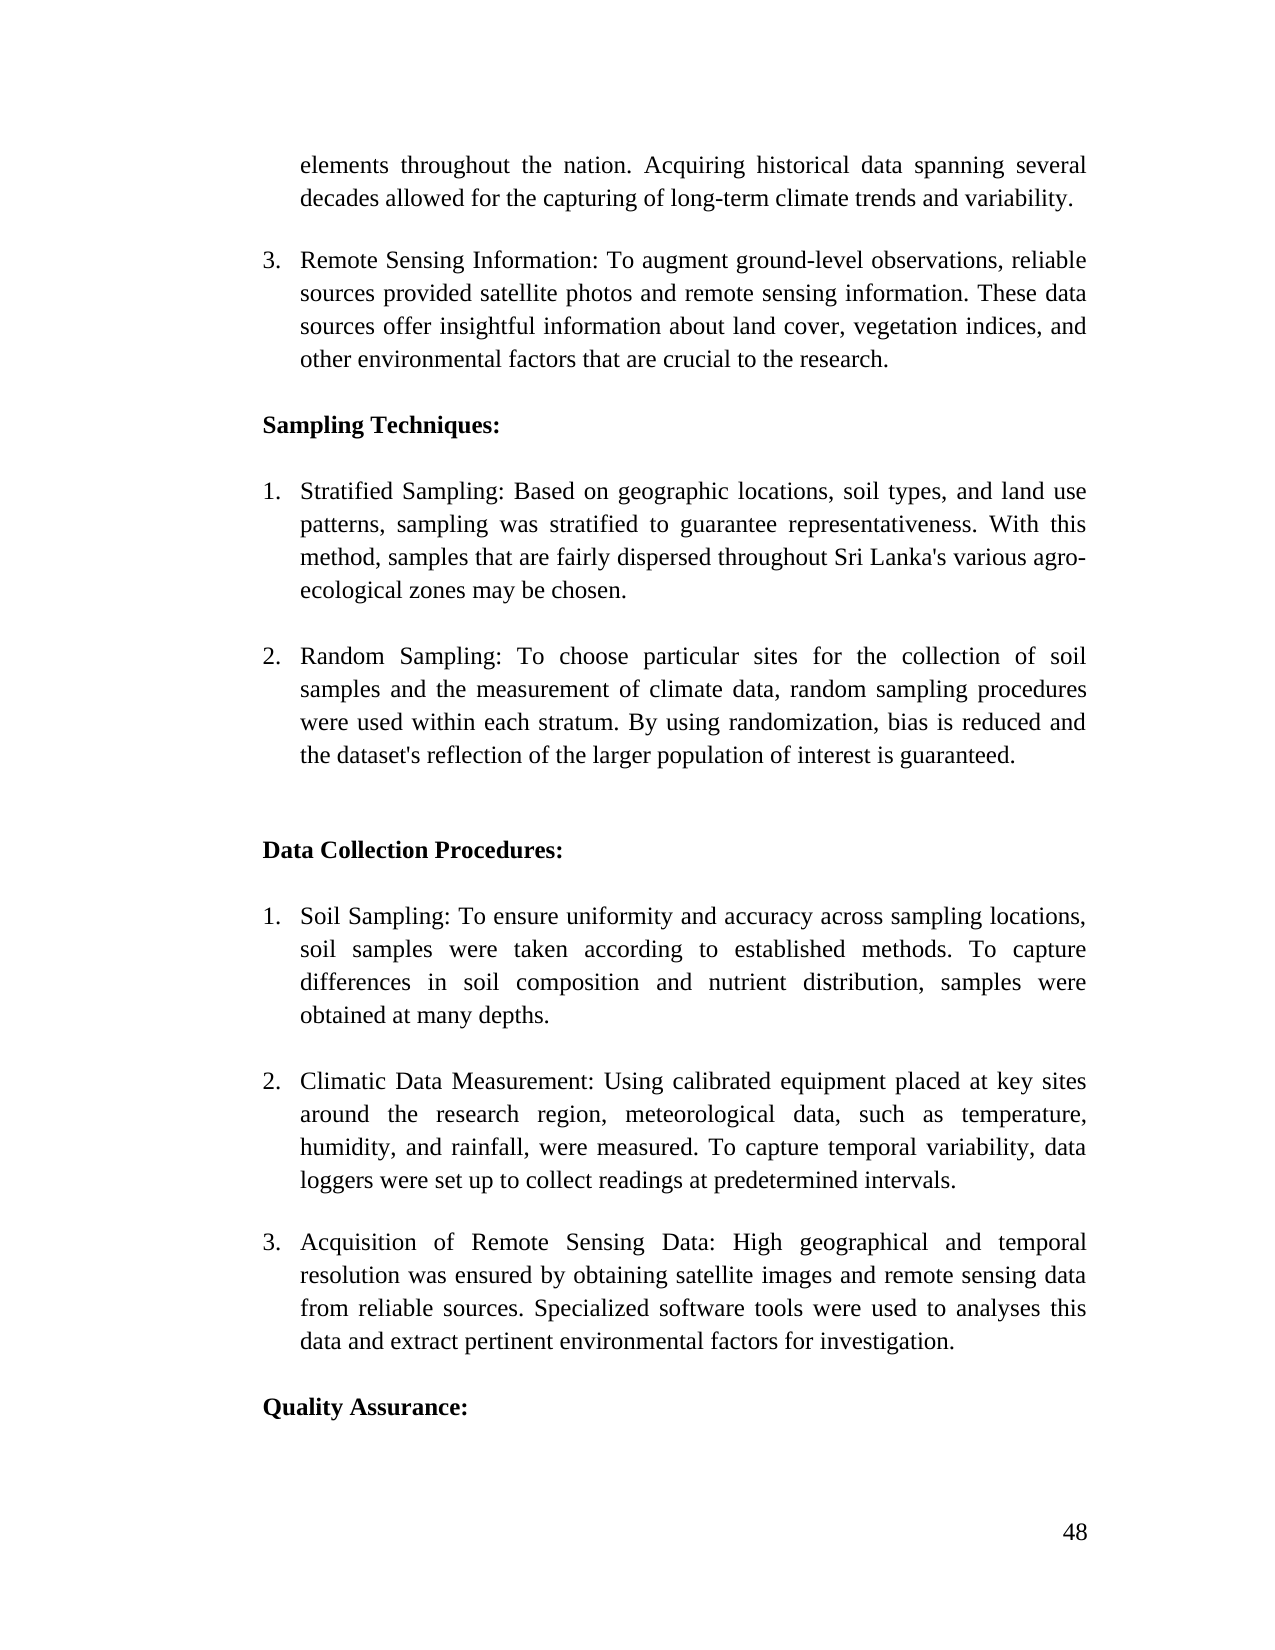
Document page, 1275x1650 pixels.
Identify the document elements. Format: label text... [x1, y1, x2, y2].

list Climatic Data Measurement: Using calibrated equipment placed at key sites around the research region, meteorological data, such as temperature, humidity, and rainfall, were measured. To capture temporal variability, data loggers were set up to collect readings at predetermined intervals. [262, 1066, 1087, 1194]
list Random Sampling: To choose particular sites for the collection of soil samples and the measurement of climate data, random sampling procedures were used within each stratum. By using randomization, bias is reduced and the dataset's reflection of the larger population of interest is guaranteed. [262, 641, 1087, 769]
list Sampling Techniques: [262, 410, 1087, 439]
list Data Collection Procedures: [262, 835, 1087, 864]
list Acquisition of Remote Sensing Data: High geographical and temporal resolution was ensured by obtaining satellite images and remote sensing data from reliable sources. Specialized software tools were used to analyses this data and extract pertinent environmental factors for investigation. [262, 1227, 1087, 1355]
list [262, 150, 1087, 212]
list Remote Sensing Information: To augment ground-level observations, reliable sources provided satellite photos and remote sensing information. These data sources offer insightful information about land cover, vegetation indices, and other environmental factors that are crucial to the research. [262, 245, 1087, 373]
list Quality Assurance: [262, 1392, 1087, 1421]
list Soil Sampling: To ensure uniformity and accuracy across sampling locations, soil samples were taken according to established methods. To capture differences in soil composition and nutrient distribution, samples were obtained at many depths. [262, 901, 1087, 1029]
list Stratified Sampling: Based on geographic locations, soil types, and land use patterns, sampling was stratified to guarantee representativeness. With this method, samples that are fairly dispersed throughout Sri Lanka's various agro-ecological zones may be chosen. [262, 476, 1087, 604]
